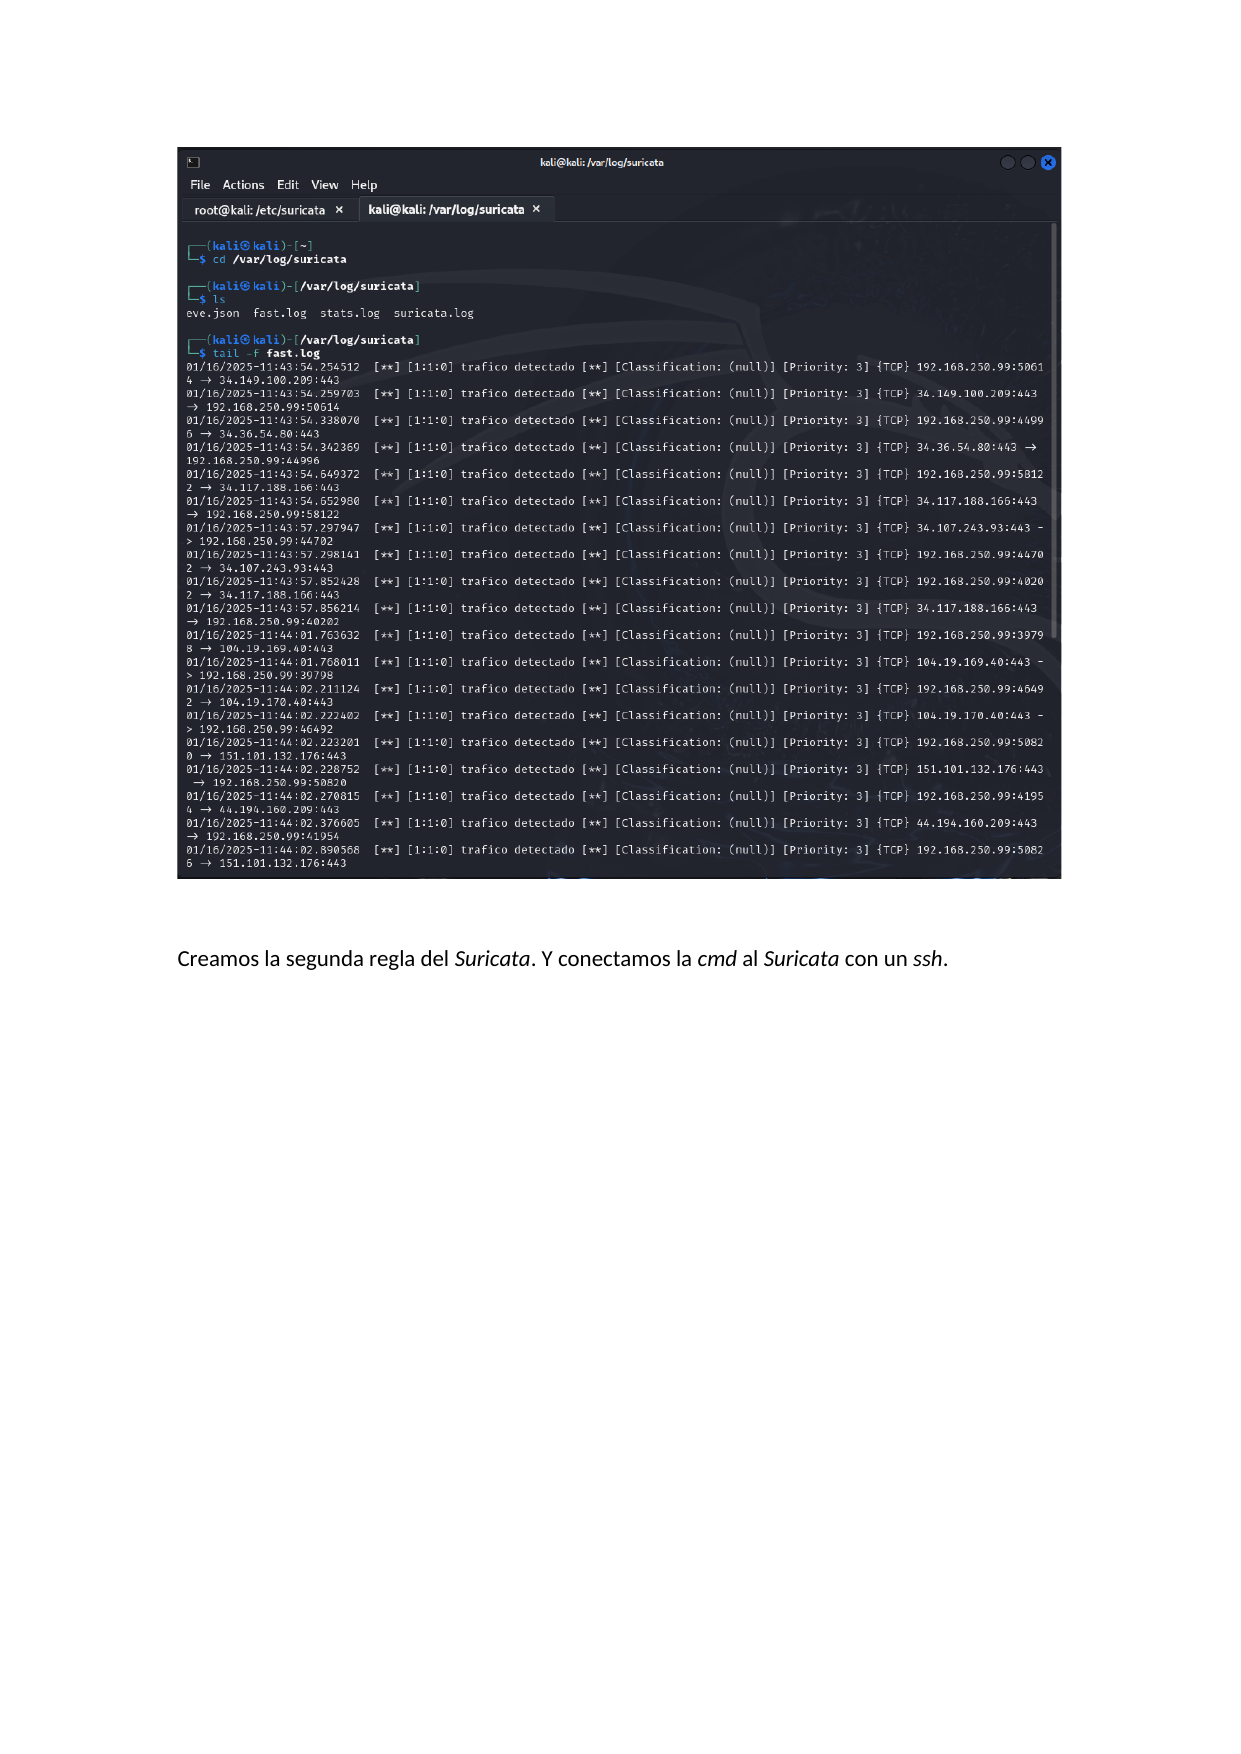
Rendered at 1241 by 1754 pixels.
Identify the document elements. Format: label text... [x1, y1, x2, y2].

picture [177, 147, 1062, 879]
text Creamos la segunda regla del Suricata. Y conectamos la cmd al Suricata con un ssh. [177, 944, 1063, 973]
